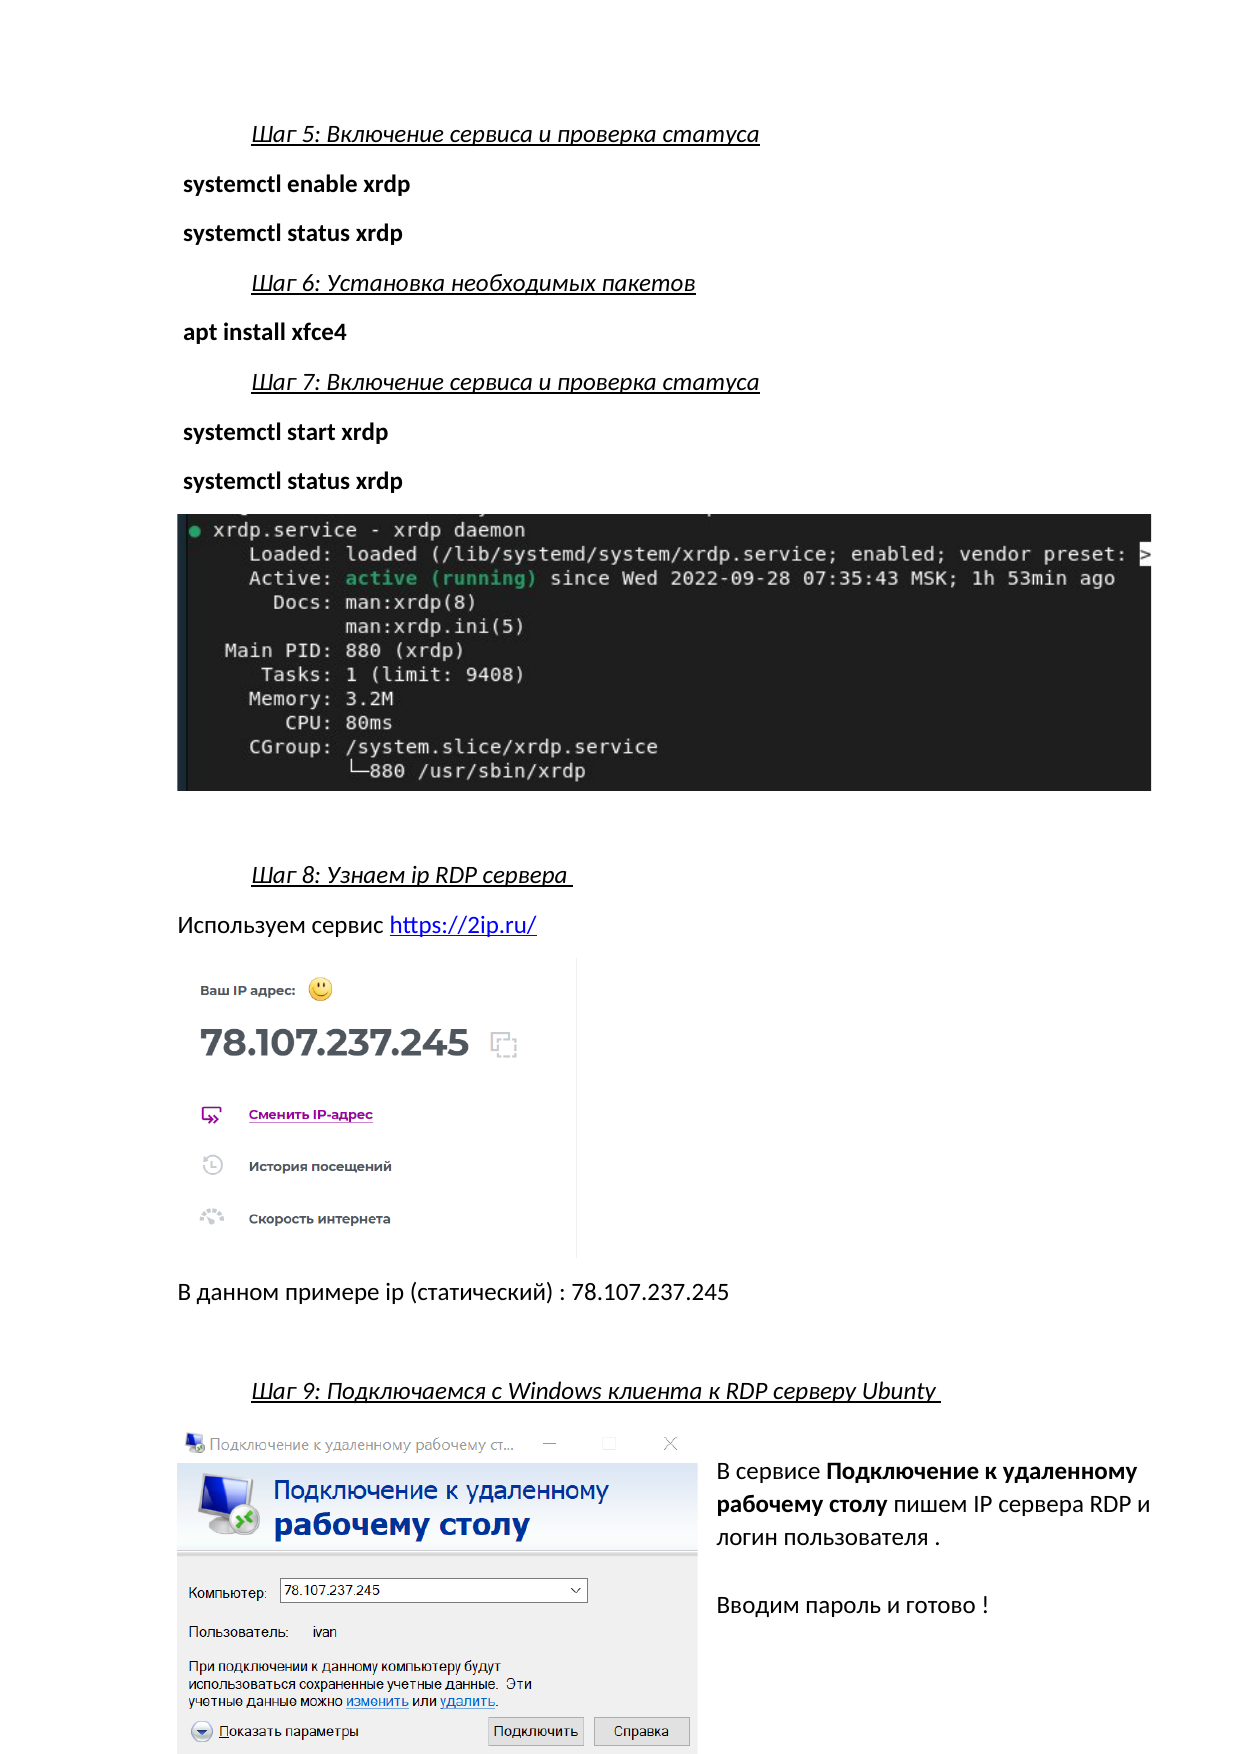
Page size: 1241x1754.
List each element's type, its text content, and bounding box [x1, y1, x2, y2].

text systemctl status xrdp [177, 465, 1152, 496]
text Шаг 7: Включение сервиса и проверка статуса [251, 366, 1152, 397]
picture [177, 1425, 698, 1754]
text В данном примере ip (статический) : 78.107.237.245 [177, 1276, 1152, 1307]
text Используем сервис https://2ip.ru/ [177, 909, 1152, 939]
text apt install xfce4 [177, 316, 1152, 347]
text Шаг 5: Включение сервиса и проверка статуса [251, 118, 1152, 149]
text Шаг 9: Подключаемся с Windows клиента к RDP серверу Ubunty [177, 1375, 1152, 1436]
text systemctl start xrdp [177, 416, 1152, 446]
text systemctl enable xrdp [177, 168, 1152, 198]
text systemctl status xrdp [177, 217, 1152, 248]
text Шаг 8: Узнаем ip RDP сервера [177, 859, 1152, 890]
text В сервисе Подключение к удаленному рабочему столу пишем IP сервера RDP и логин пользователя . [698, 1455, 1152, 1551]
picture [188, 958, 579, 1258]
picture [177, 514, 1152, 791]
text Вводим пароль и готово ! [698, 1589, 1152, 1620]
text Шаг 6: Установка необходимых пакетов [251, 267, 1152, 297]
